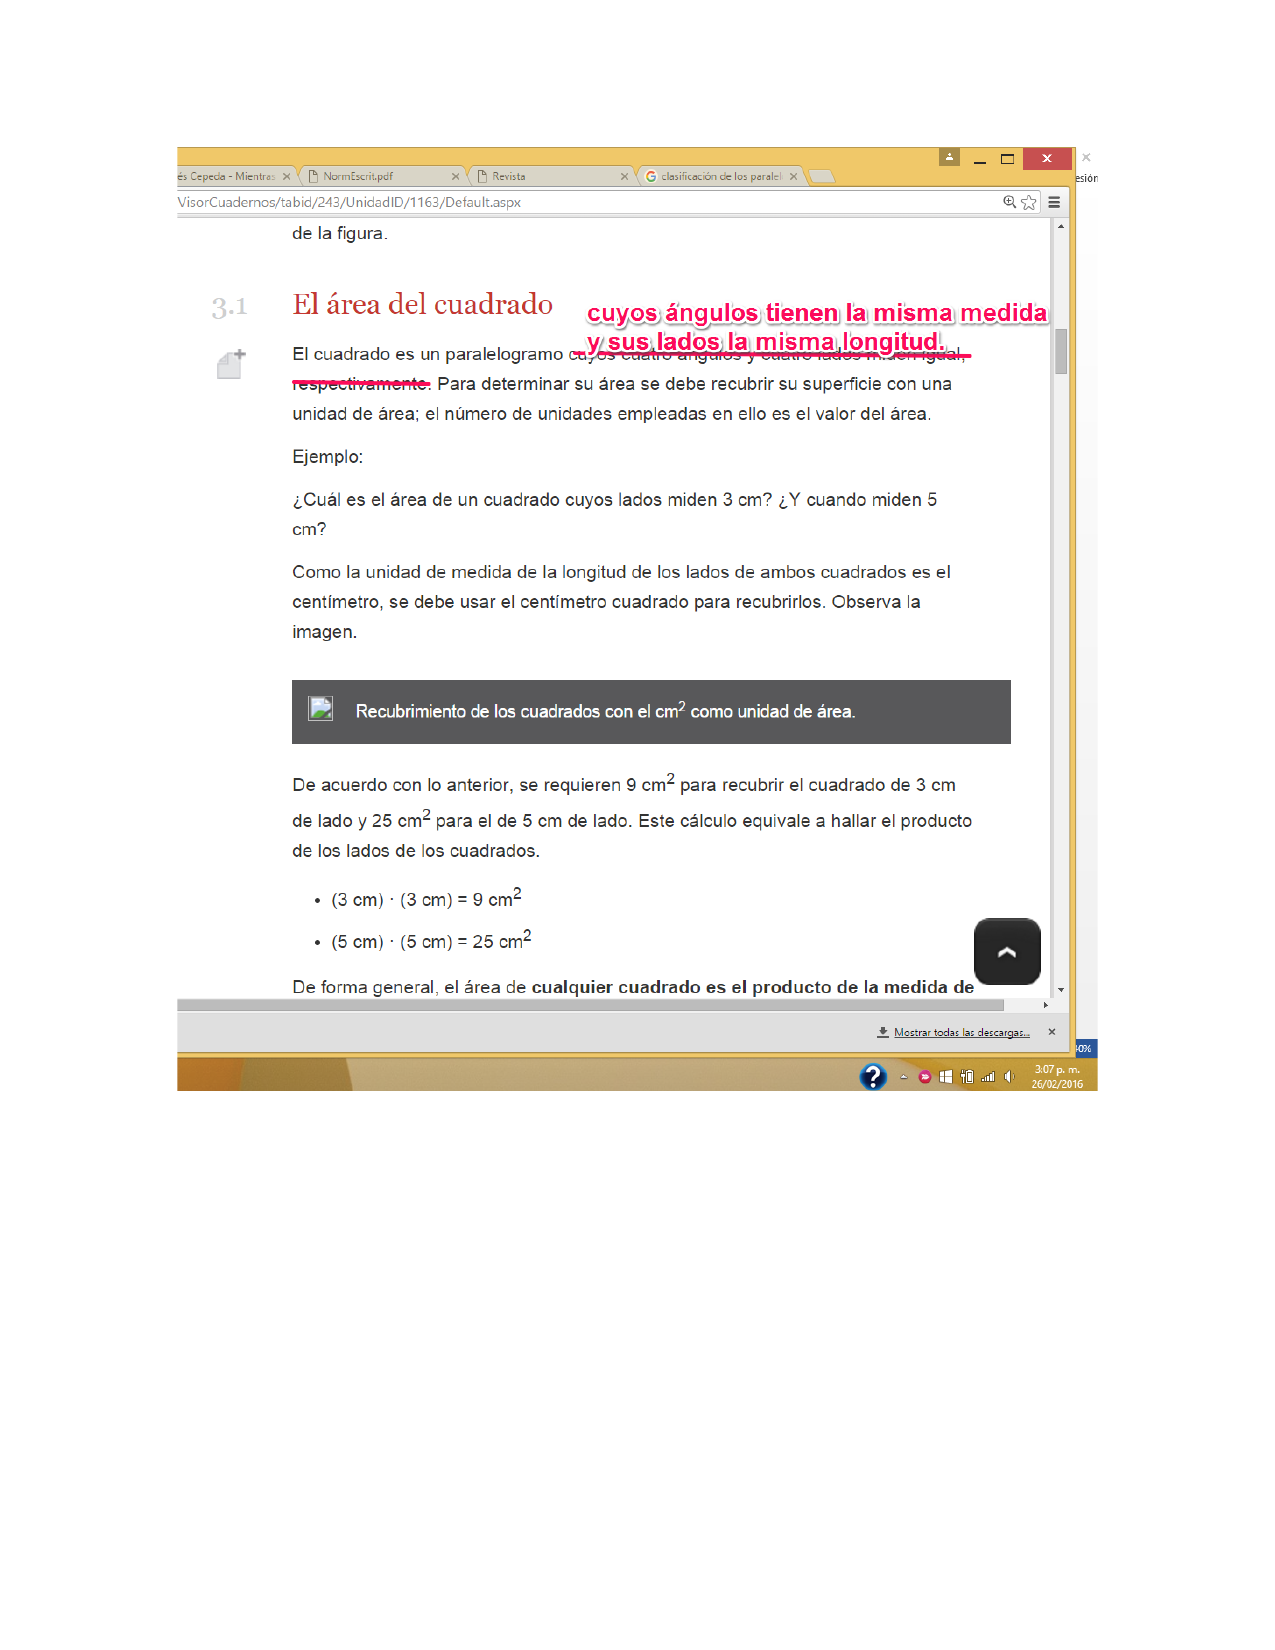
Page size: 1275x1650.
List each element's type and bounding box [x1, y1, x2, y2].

picture [177, 147, 1098, 1091]
